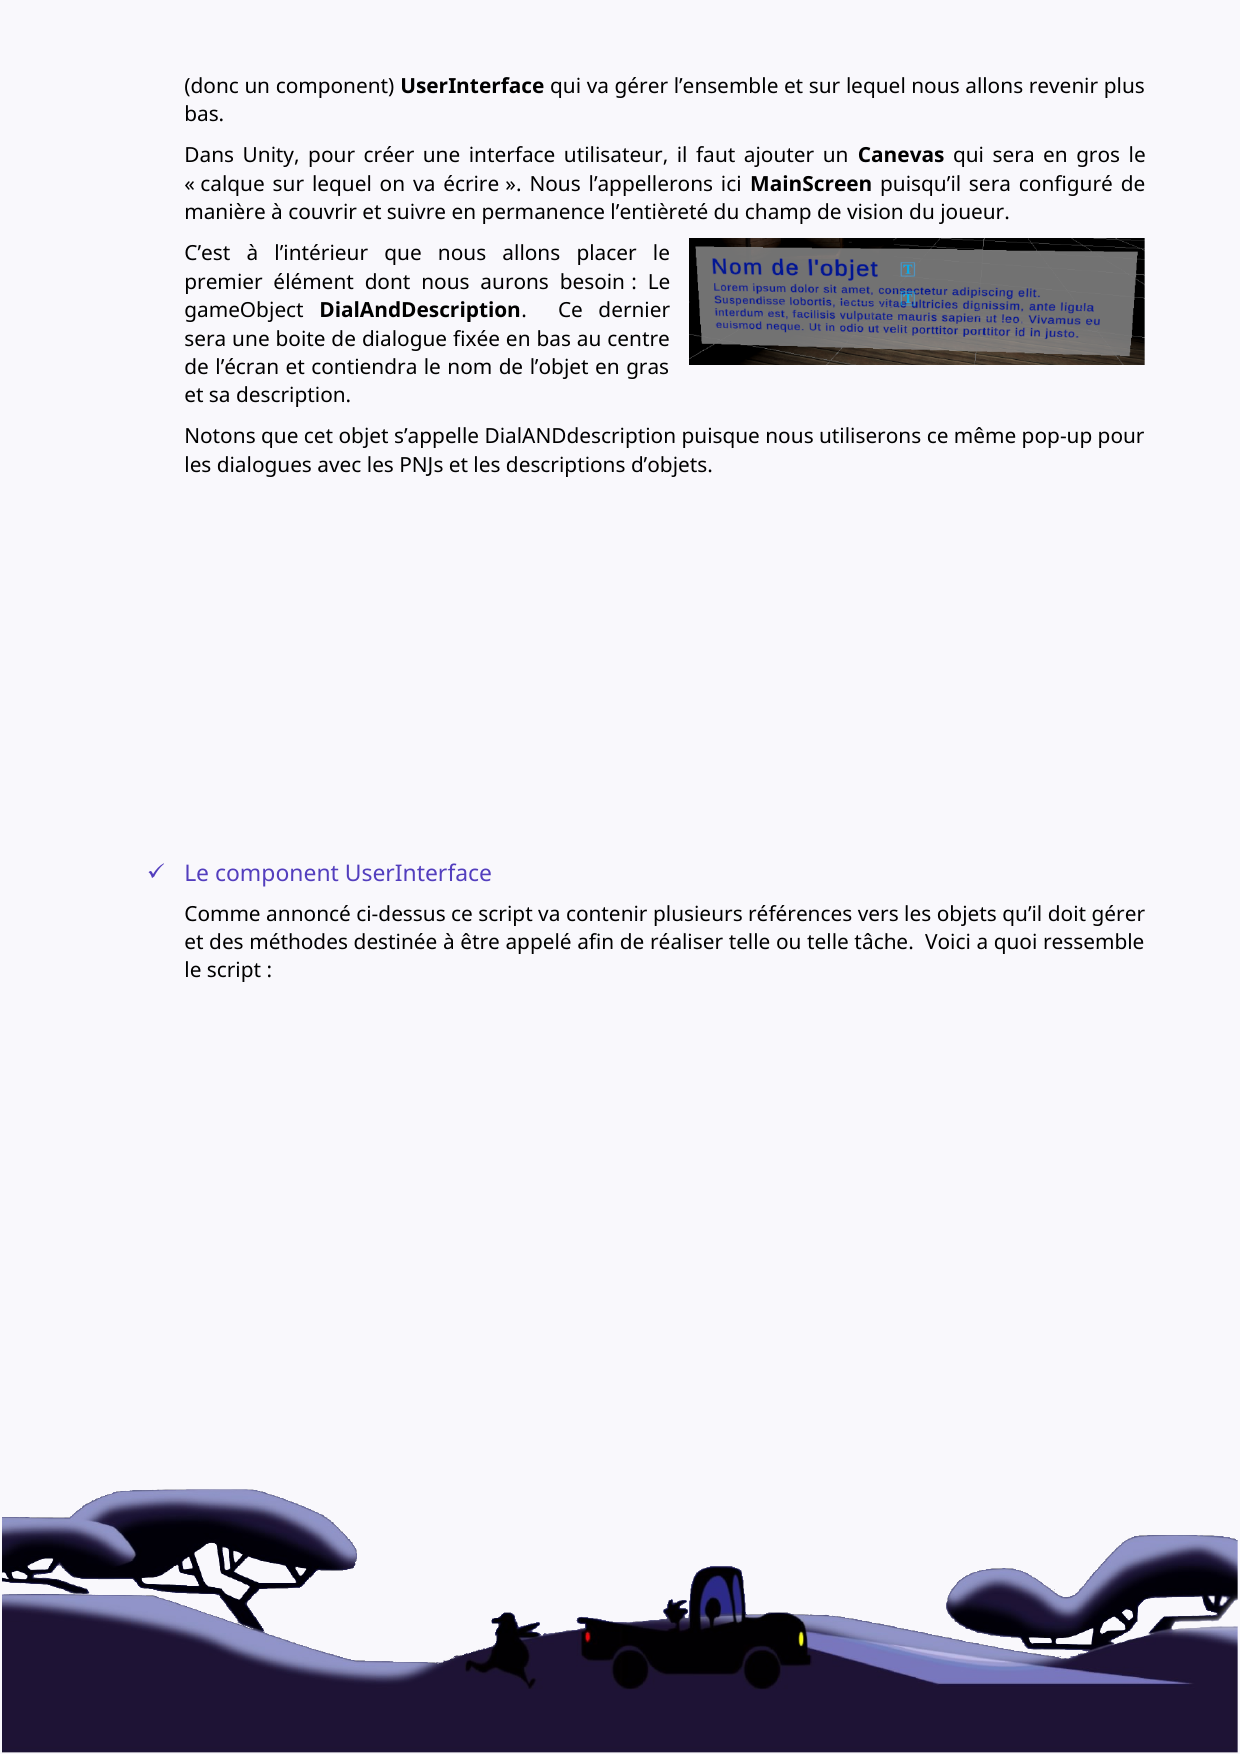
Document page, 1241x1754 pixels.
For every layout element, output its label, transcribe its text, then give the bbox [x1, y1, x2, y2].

picture [689, 238, 1145, 365]
text Comme annoncé ci-dessus ce script va contenir plusieurs références vers les objets qu’il doit gérer et des méthodes destinée à être appelé afin de réaliser telle ou telle tâche. Voici a quoi ressemble le script : [184, 899, 1146, 984]
text Notons que cet objet s’appelle DialANDdescription puisque nous utiliserons ce même pop-up pour les dialogues avec les PNJs et les descriptions d’objets. [184, 421, 1146, 478]
subtitle Le component UserInterface [147, 857, 833, 888]
text Dans Unity, pour créer une interface utilisateur, il faut ajouter un Canevas qui sera en gros le « calque sur lequel on va écrire ». Nous l’appellerons ici MainScreen puisqu’il sera configuré de manière à couvrir et suivre en permanence l’entièreté du champ de vision du joueur. [184, 141, 1146, 226]
picture [0, 1488, 1238, 1752]
